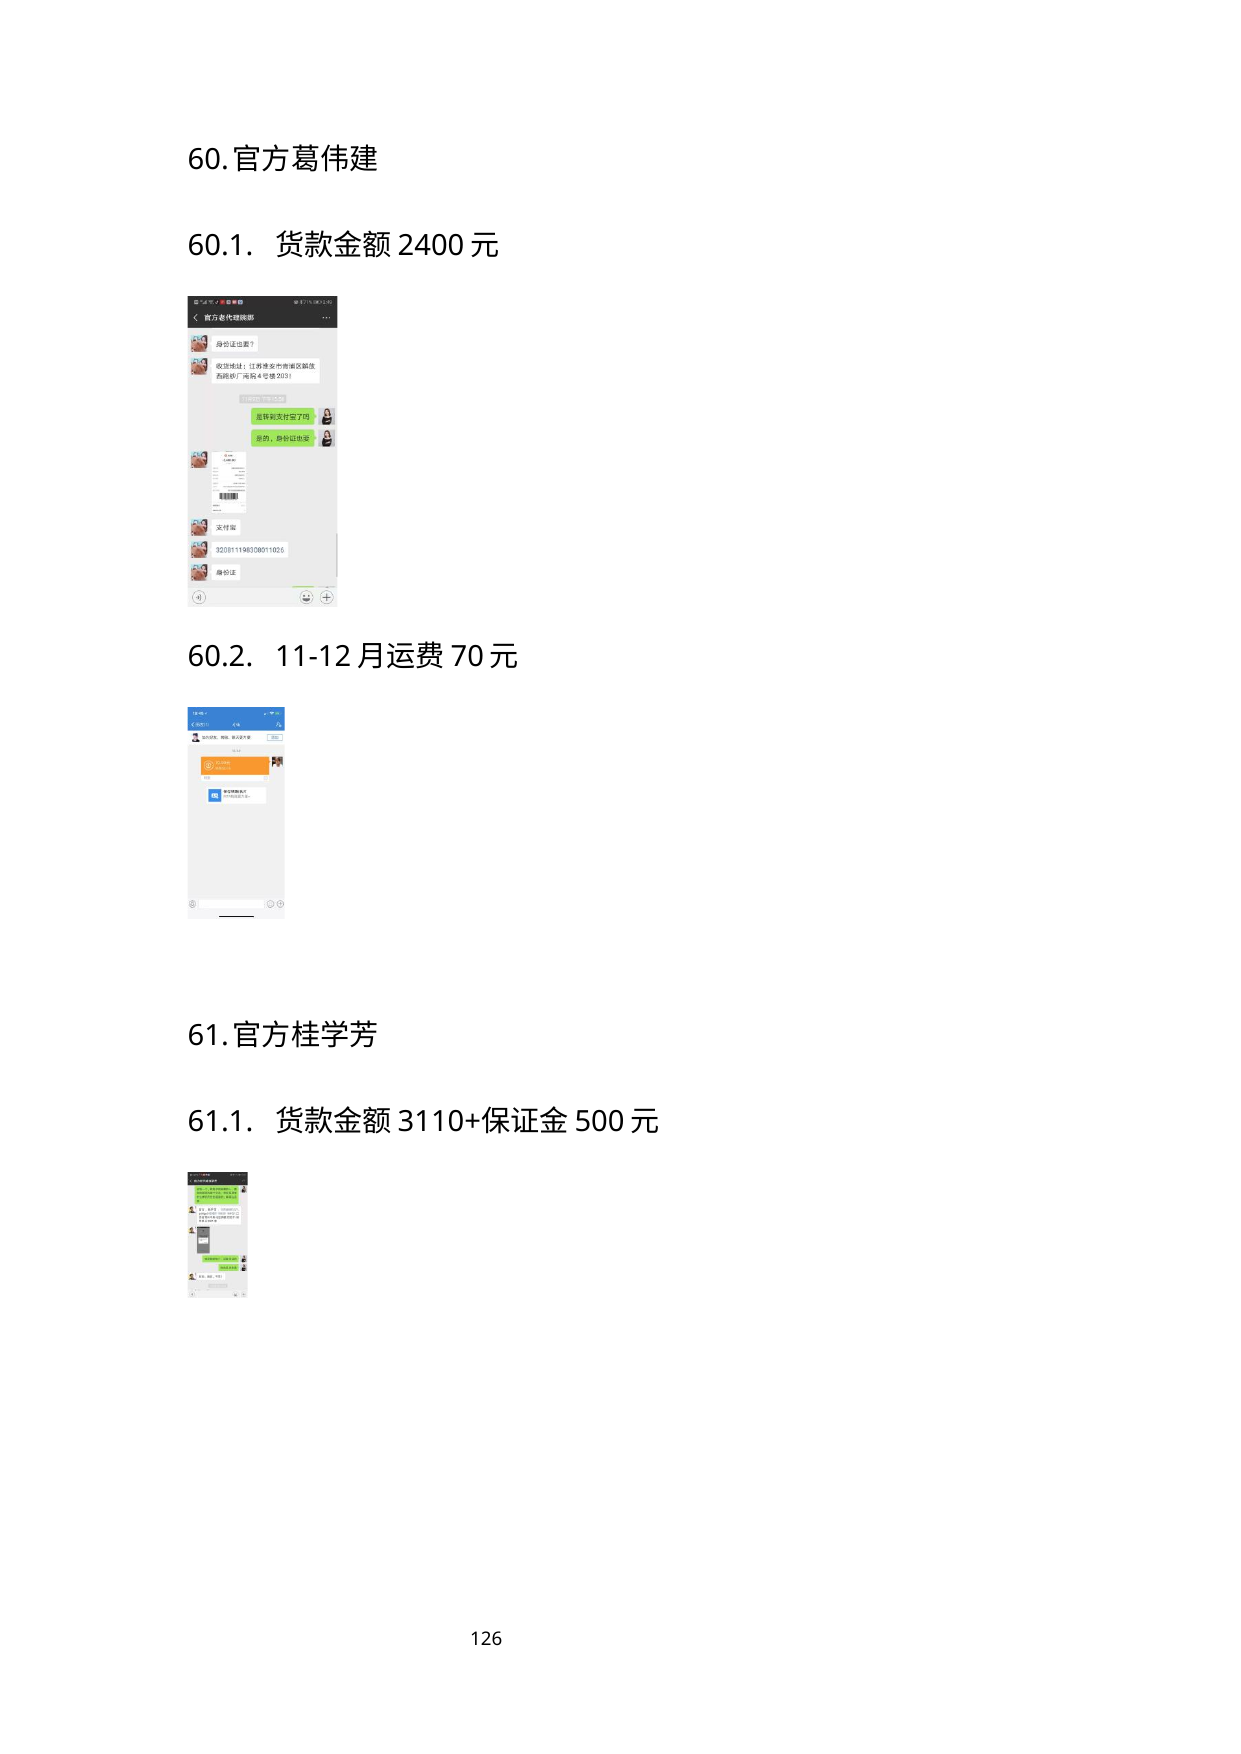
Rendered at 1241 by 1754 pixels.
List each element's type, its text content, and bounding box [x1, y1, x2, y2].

picture [187, 707, 285, 919]
subtitle 货款金额2400元 [187, 210, 1053, 275]
subtitle 货款金额3110+保证金500元 [187, 1086, 1053, 1151]
subtitle 官方葛伟建 [187, 124, 1053, 189]
subtitle 官方桂学芳 [187, 1000, 1053, 1065]
picture [187, 1172, 248, 1298]
picture [187, 296, 338, 607]
subtitle 11-12月运费70元 [187, 621, 1053, 686]
